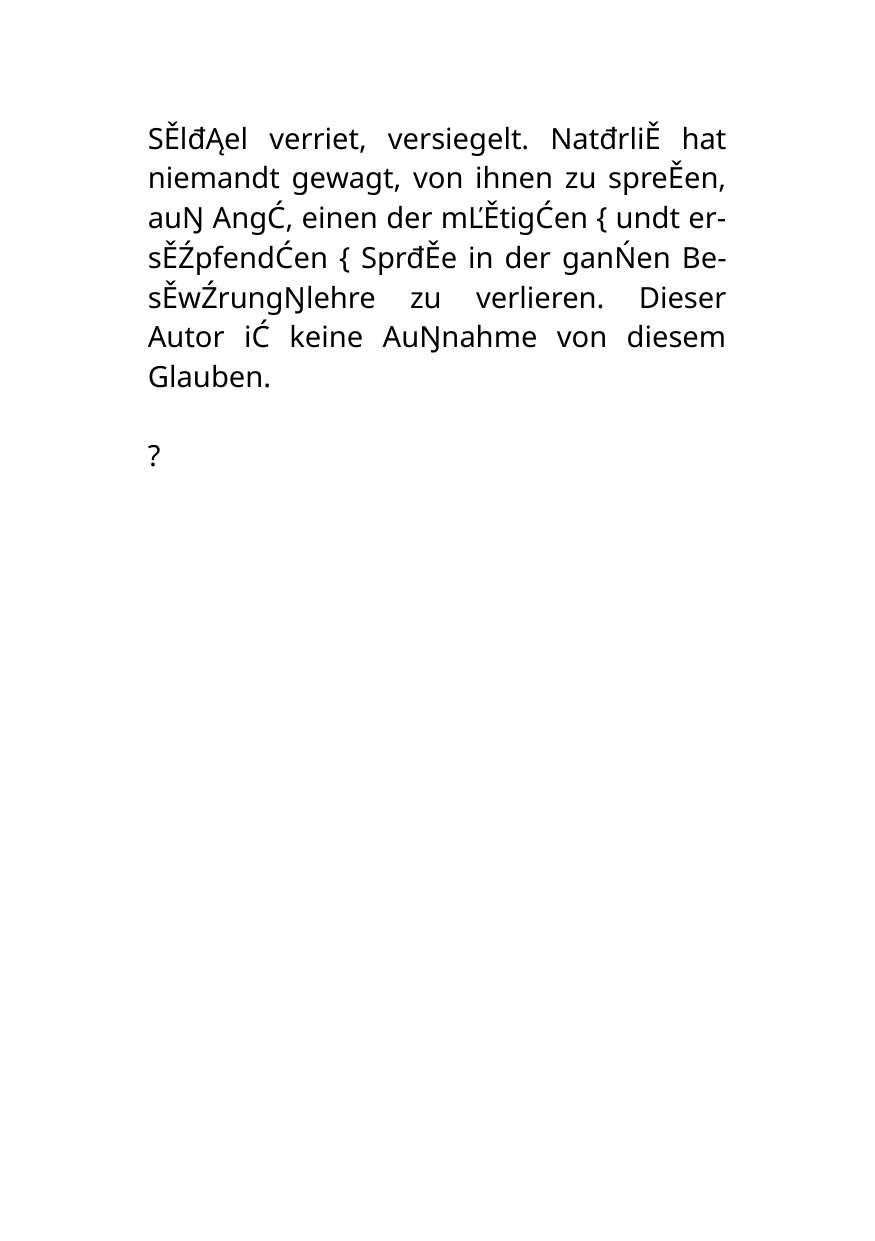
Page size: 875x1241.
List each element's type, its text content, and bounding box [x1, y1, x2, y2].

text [148, 118, 726, 396]
text ? [148, 436, 726, 475]
